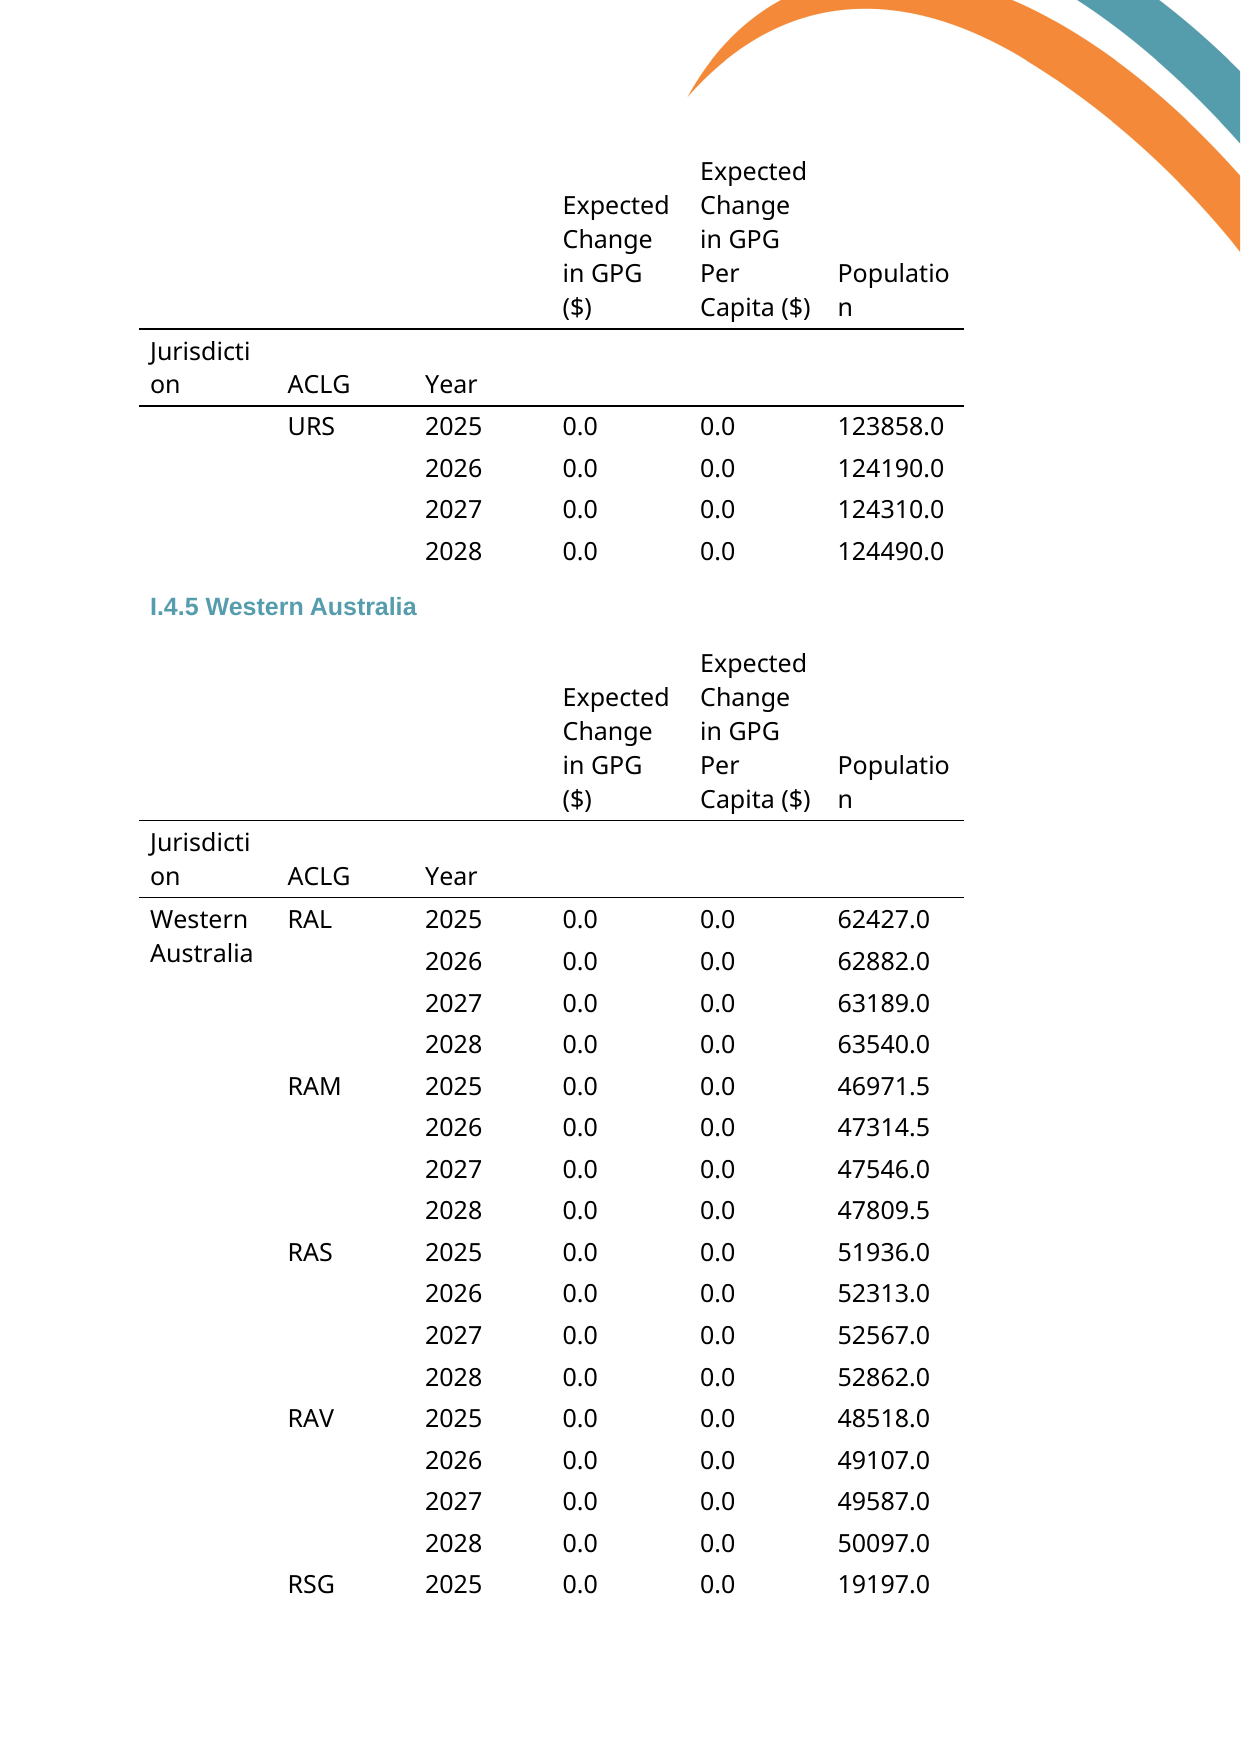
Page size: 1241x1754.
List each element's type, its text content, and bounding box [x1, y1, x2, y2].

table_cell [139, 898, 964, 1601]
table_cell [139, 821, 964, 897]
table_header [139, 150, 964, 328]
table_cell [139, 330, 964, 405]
picture [19, 0, 1241, 306]
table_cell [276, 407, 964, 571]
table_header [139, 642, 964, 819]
subtitle I.4.5 Western Australia [150, 592, 1090, 621]
